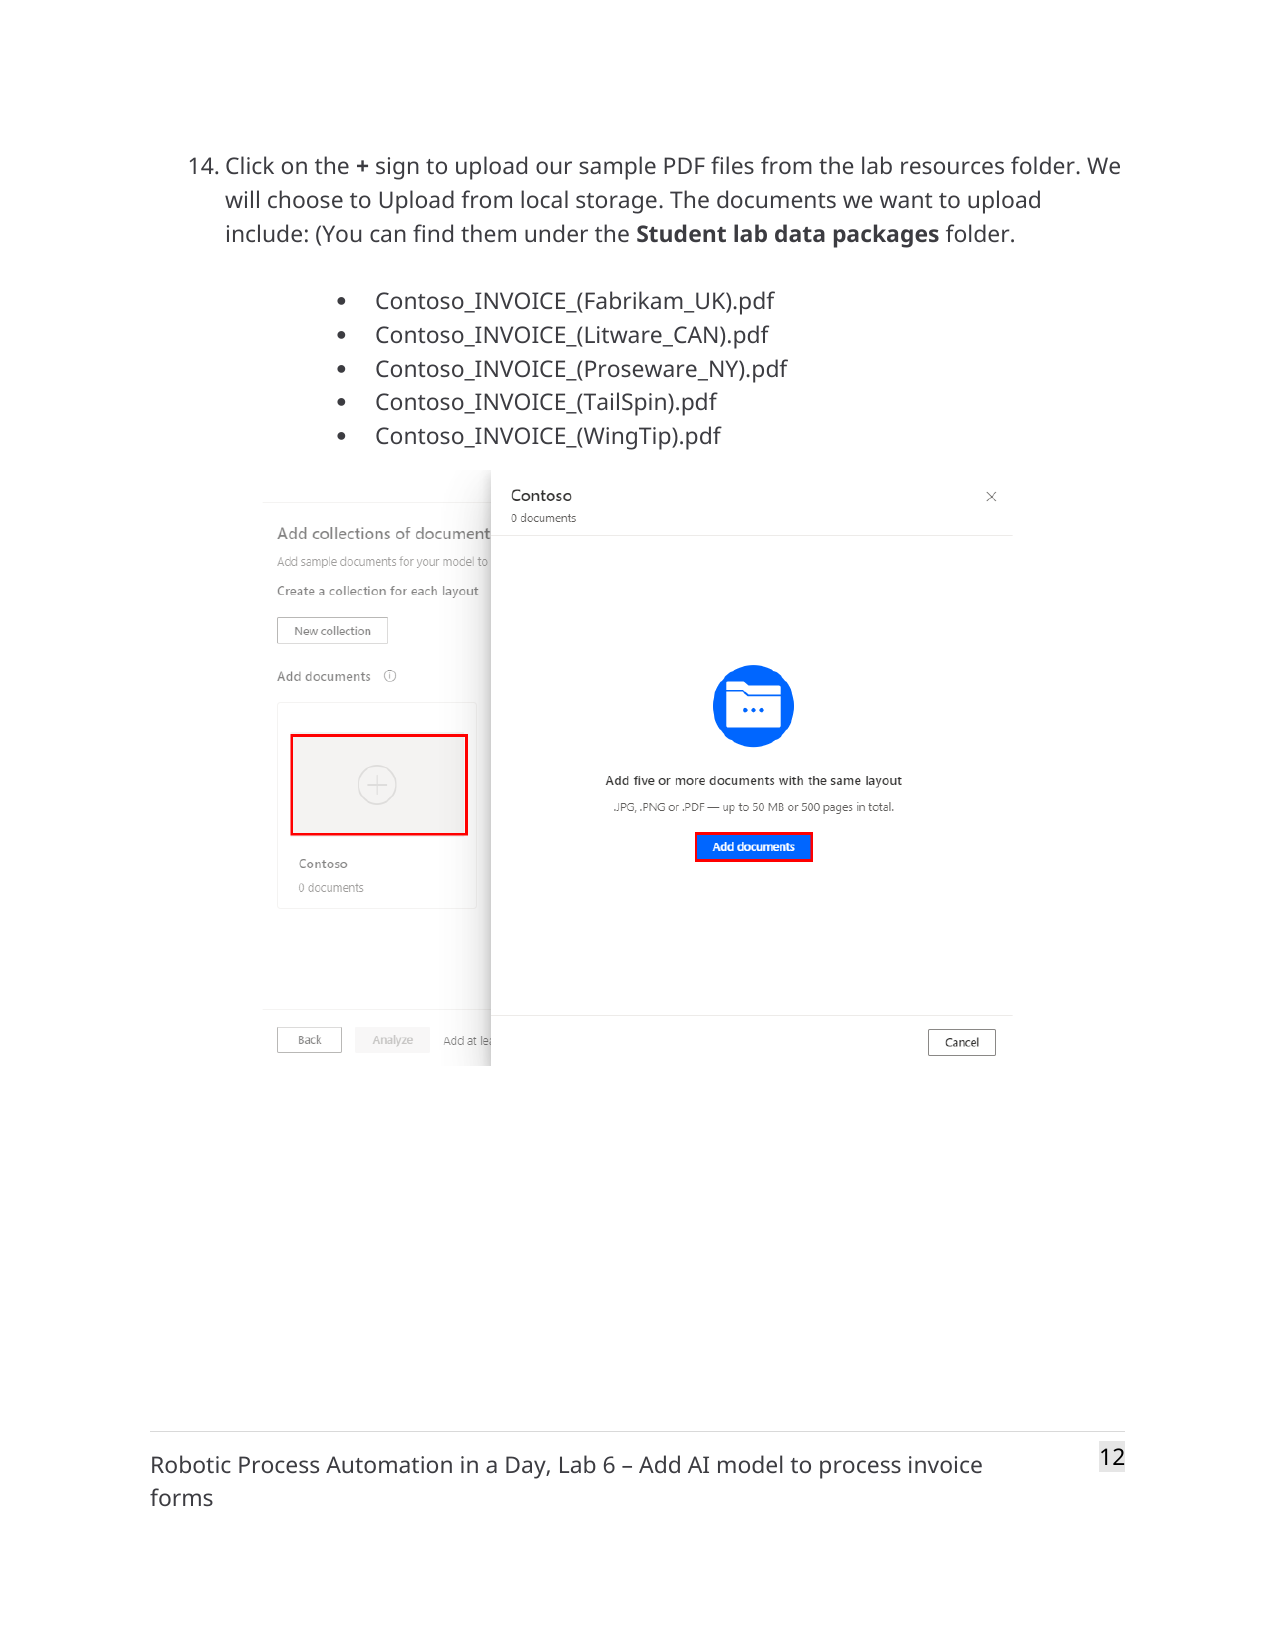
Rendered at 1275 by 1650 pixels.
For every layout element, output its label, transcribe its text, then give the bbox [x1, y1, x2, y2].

list Click on the + sign to upload our sample PDF files from the lab resources folder. We will choose to Upload from local storage. The documents we want to upload include: (You can find them under the Student lab data packages folder. [187, 150, 1125, 282]
list Contoso_INVOICE_(Fabrikam_UK).pdf [337, 285, 1125, 316]
list Contoso_INVOICE_(TailSpin).pdf [337, 386, 1125, 417]
list Contoso_INVOICE_(WingTip).pdf [337, 420, 1125, 451]
list Contoso_INVOICE_(Proseware_NY).pdf [337, 352, 1125, 384]
list Contoso_INVOICE_(Litware_CAN).pdf [337, 319, 1125, 350]
picture [262, 470, 1013, 1066]
